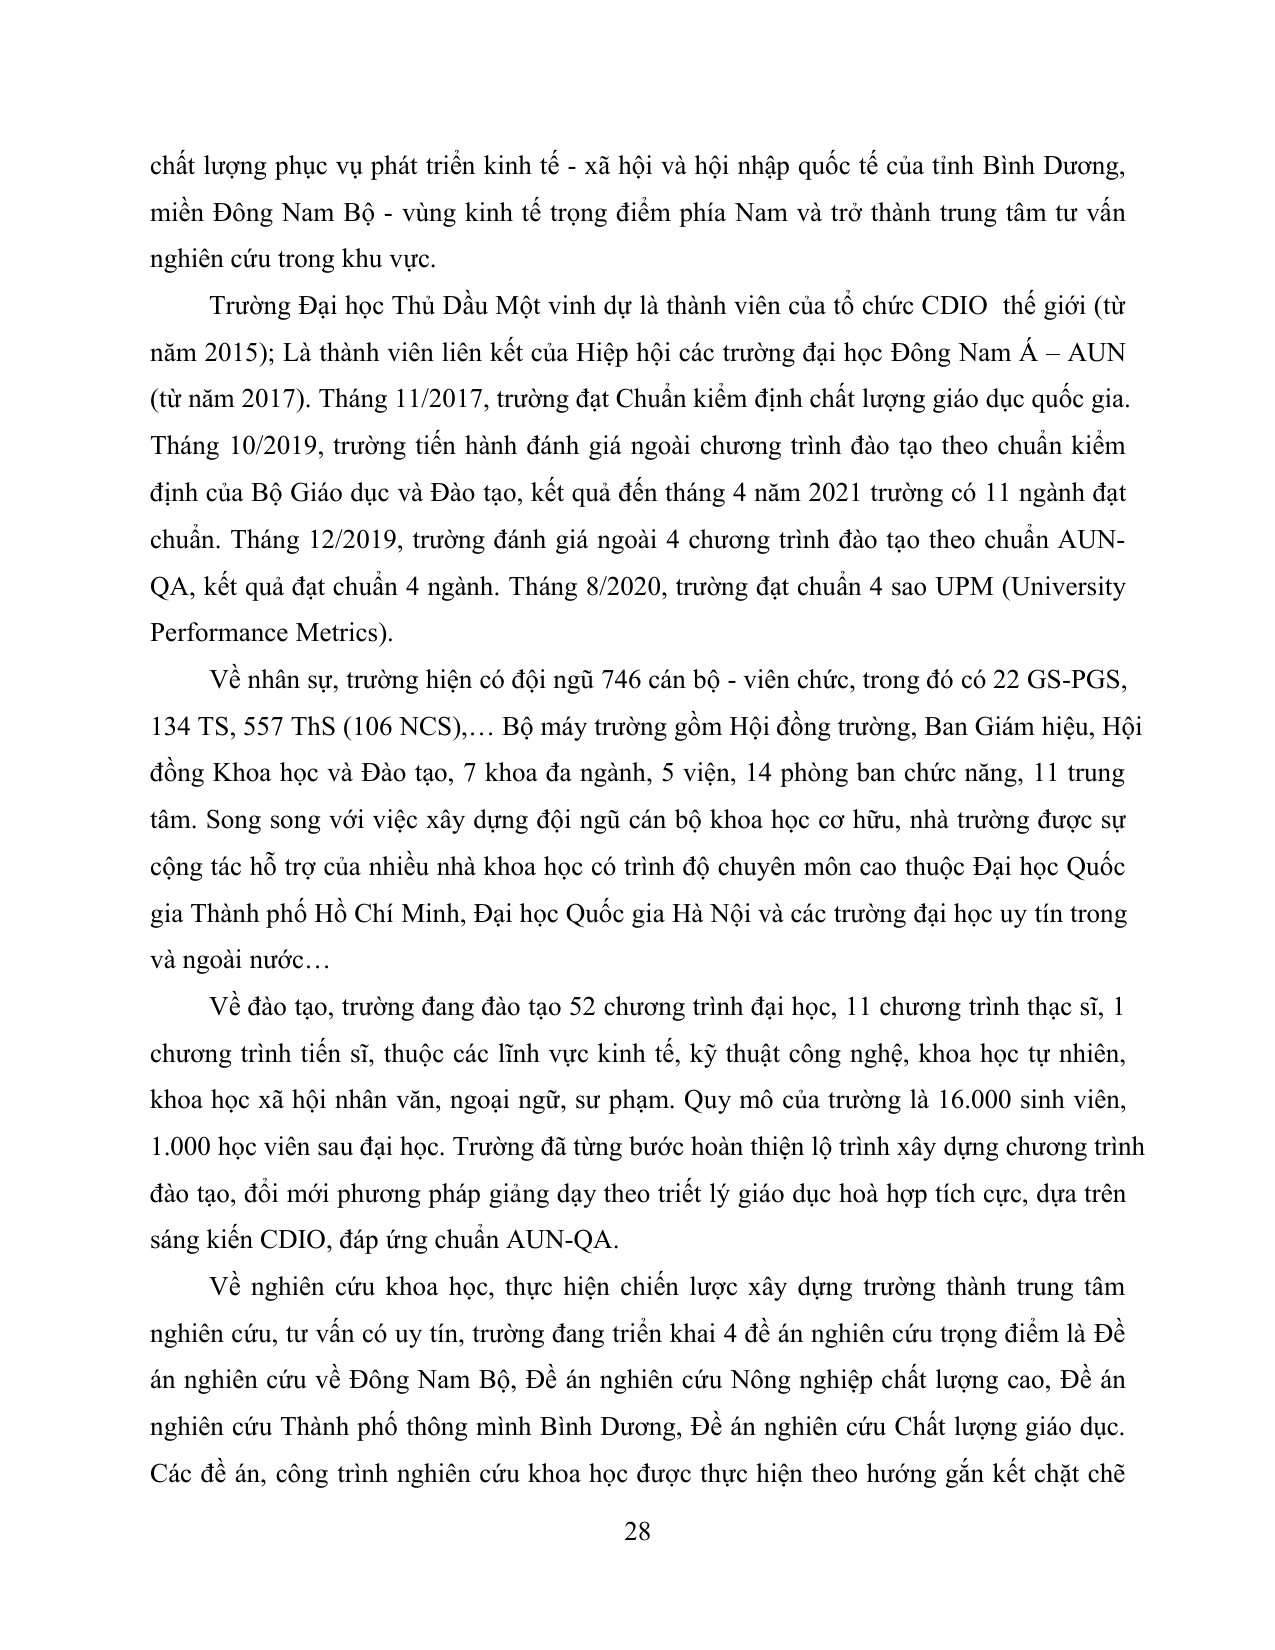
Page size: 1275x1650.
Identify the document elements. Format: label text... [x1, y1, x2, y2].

text 1 [150, 1132, 163, 1161]
text miền Đông Nam Bộ - vùng kinh tế trọng điểm phía Nam và trở thành trung tâm tư vấn [150, 197, 1150, 227]
text nghiên cứu trong khu vực. [150, 244, 1150, 274]
text 34 TS, 557 ThS (106 NCS),… Bộ máy trường gồm Hội đồng trường, Ban Giám hiệu, Hội [163, 711, 1150, 741]
text .000 học viên sau đại học. Trường đã từng bước hoàn thiện lộ trình xây dựng chương trình [163, 1132, 1150, 1161]
text năm 2015); Là thành viên liên kết của Hiệp hội các trường đại học Đông Nam Á – AUN [150, 337, 1150, 367]
text chuẩn. Tháng 12/2019, trường đánh giá ngoài 4 chương trình đào tạo theo chuẩn AUN- [150, 524, 1150, 554]
text QA, kết quả đạt chuẩn 4 ngành. Tháng 8/2020, trường đạt chuẩn 4 sao UPM (University [150, 571, 1150, 601]
text nghiên cứu Thành phố thông mình Bình Dương, Đề án nghiên cứu Chất lượng giáo dục. [150, 1412, 1150, 1442]
text nghiên cứu, tư vấn có uy tín, trường đang triển khai 4 đề án nghiên cứu trọng điểm là Đề [150, 1318, 1150, 1348]
text sáng kiến CDIO, đáp ứng chuẩn AUN-QA. [150, 1225, 1150, 1255]
text Về nhân sự, trường hiện có đội ngũ 746 cán bộ - viên chức, trong đó có 22 GS-PGS, [209, 664, 1150, 694]
text (từ năm 2017). Tháng 11/2017, trường đạt Chuẩn kiểm định chất lượng giáo dục quốc gia. [150, 384, 1150, 414]
text 2 [624, 1517, 638, 1547]
text đồng Khoa học và Đào tạo, 7 khoa đa ngành, 5 viện, 14 phòng ban chức năng, 11 trung [150, 758, 1150, 788]
text Về nghiên cứu khoa học, thực hiện chiến lược xây dựng trường thành trung tâm [209, 1272, 1150, 1302]
text đào tạo, đổi mới phương pháp giảng dạy theo triết lý giáo dục hoà hợp tích cực, dựa trên [150, 1178, 1150, 1208]
text tâm. Song song với việc xây dựng đội ngũ cán bộ khoa học cơ hữu, nhà trường được sự [150, 804, 1150, 834]
text Các đề án, công trình nghiên cứu khoa học được thực hiện theo hướng gắn kết chặt chẽ [150, 1459, 1150, 1488]
text Tháng 10/2019, trường tiến hành đánh giá ngoài chương trình đào tạo theo chuẩn kiểm [150, 431, 1150, 461]
text định của Bộ Giáo dục và Đào tạo, kết quả đến tháng 4 năm 2021 trường có 11 ngành đạt [150, 477, 1150, 507]
text Trường Đại học Thủ Dầu Một vinh dự là thành viên của tổ chức CDIO thế giới (từ [209, 291, 1150, 321]
text án nghiên cứu về Đông Nam Bộ, Đề án nghiên cứu Nông nghiệp chất lượng cao, Đề án [150, 1365, 1150, 1395]
text Về đào tạo, trường đang đào tạo 52 chương trình đại học, 11 chương trình thạc sĩ, 1 [209, 991, 1150, 1021]
text cộng tác hỗ trợ của nhiều nhà khoa học có trình độ chuyên môn cao thuộc Đại học Quốc [150, 851, 1150, 881]
text chương trình tiến sĩ, thuộc các lĩnh vực kinh tế, kỹ thuật công nghệ, khoa học tự nhiên, [150, 1038, 1150, 1068]
text khoa học xã hội nhân văn, ngoại ngữ, sư phạm. Quy mô của trường là 16.000 sinh viên, [150, 1085, 1150, 1115]
text 1 [150, 711, 163, 741]
text chất lượng phục vụ phát triển kinh tế - xã hội và hội nhập quốc tế của tỉnh Bình Dương, [150, 151, 1150, 180]
text Performance Metrics). [150, 618, 1150, 648]
text 8 [638, 1517, 676, 1547]
text gia Thành phố Hồ Chí Minh, Đại học Quốc gia Hà Nội và các trường đại học uy tín trong [150, 898, 1150, 928]
text và ngoài nước… [150, 945, 1150, 975]
